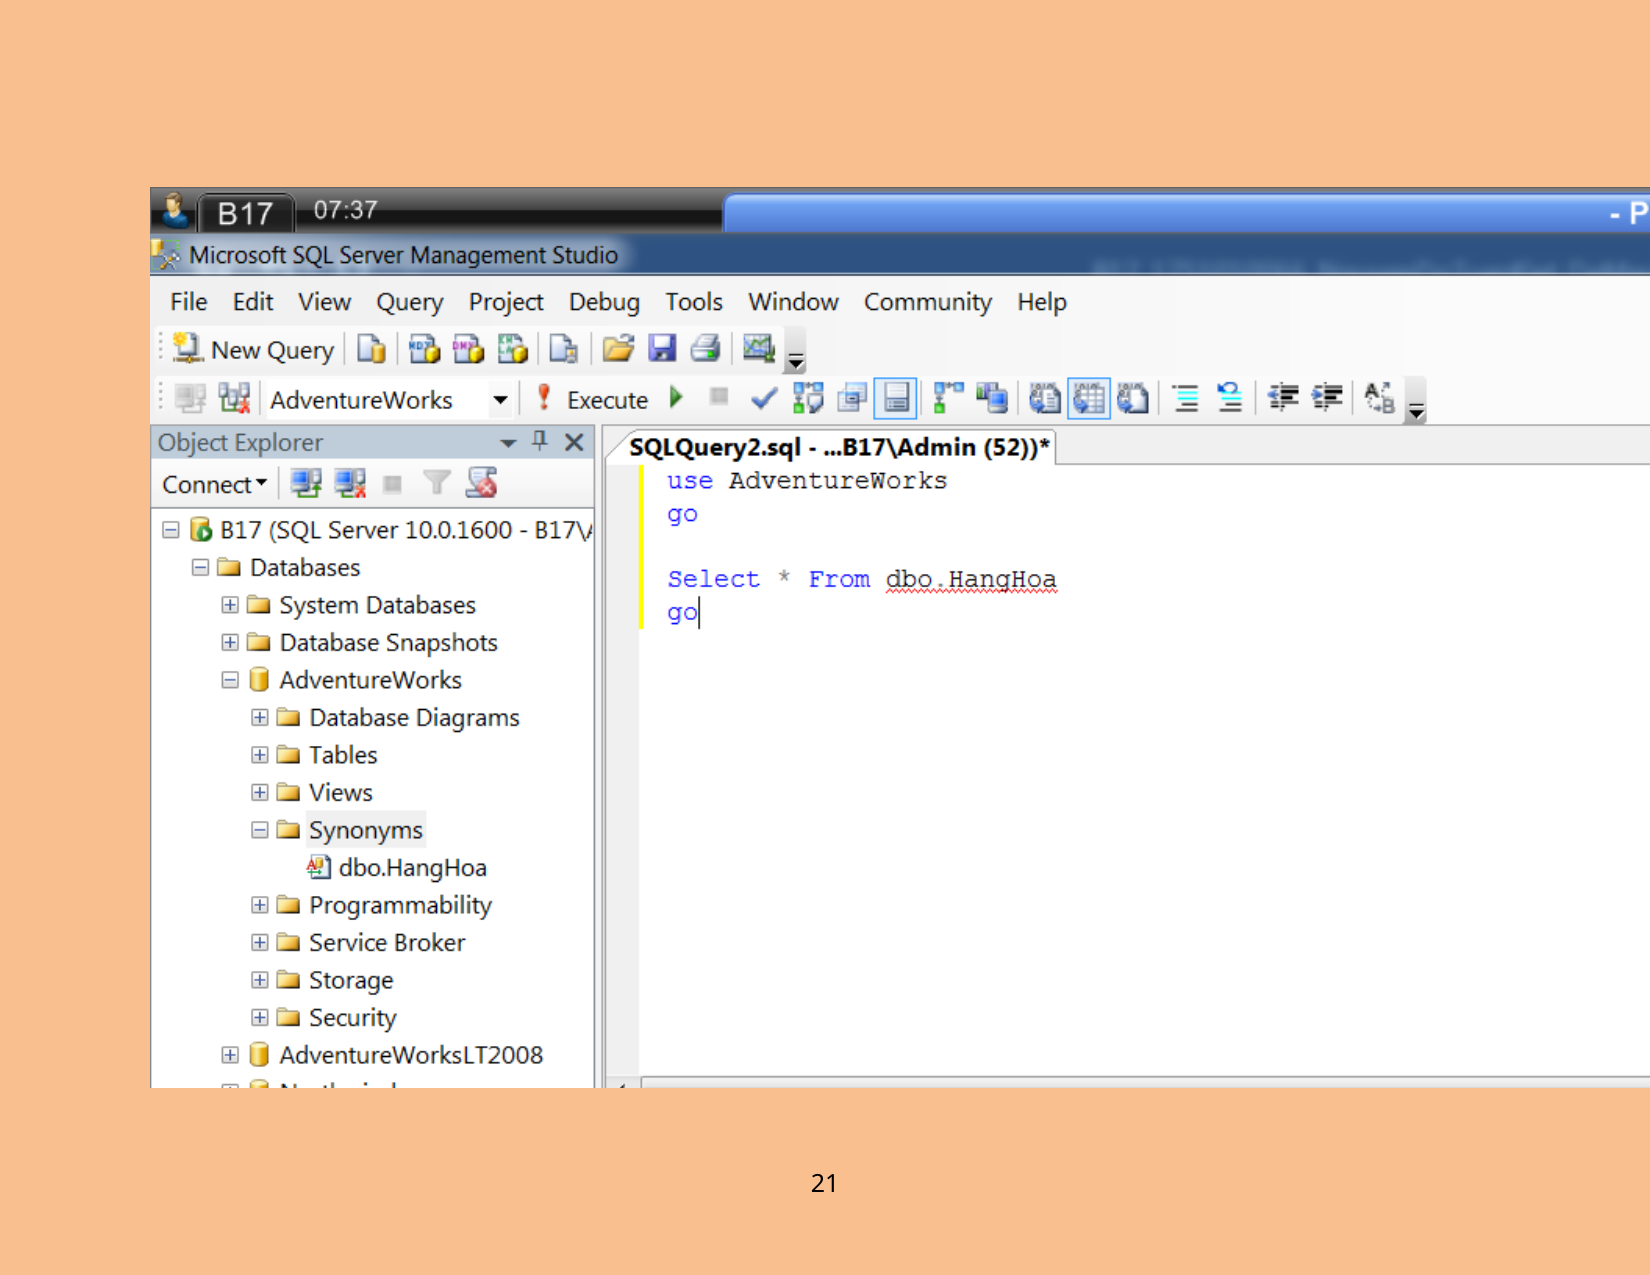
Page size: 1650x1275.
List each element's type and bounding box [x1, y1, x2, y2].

picture [150, 187, 1650, 1088]
